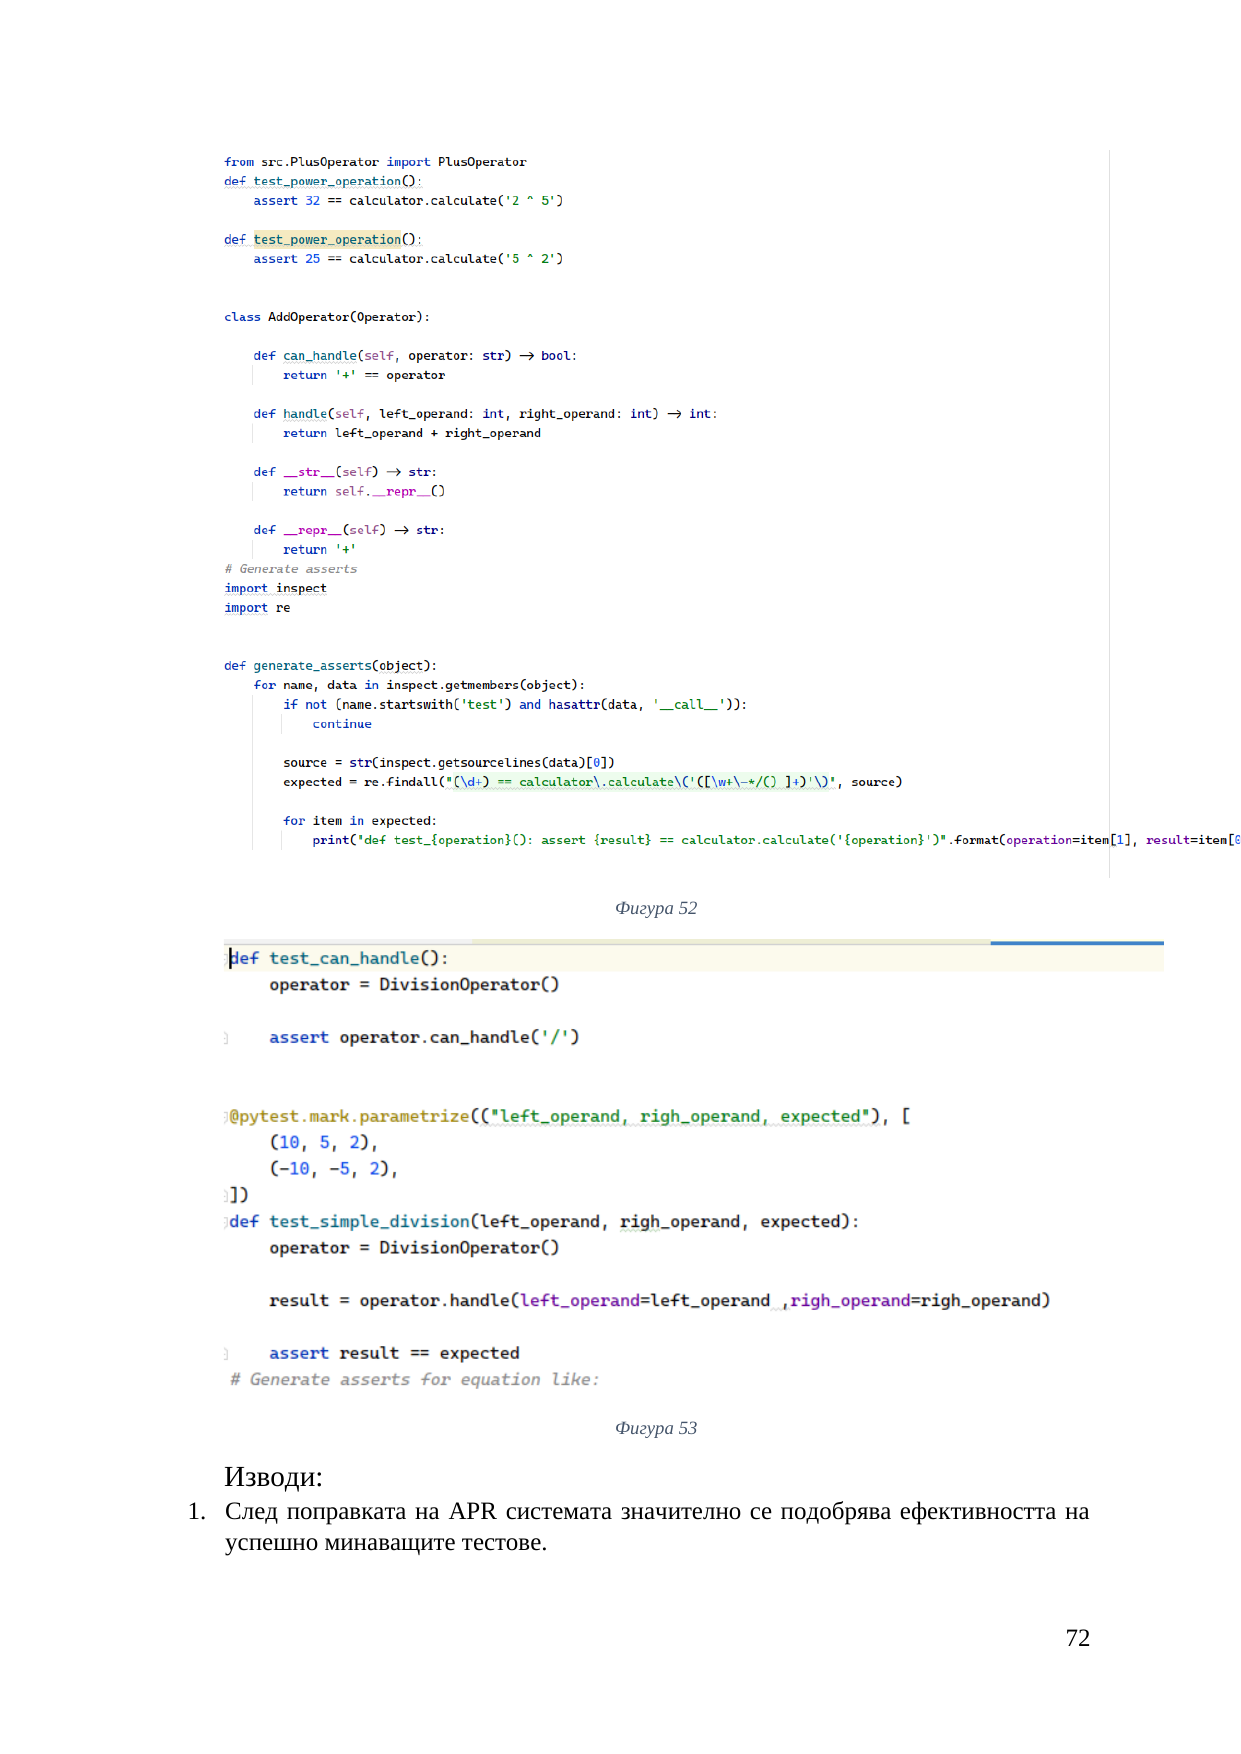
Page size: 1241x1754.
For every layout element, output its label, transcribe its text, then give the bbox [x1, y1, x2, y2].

picture [223, 939, 1164, 1399]
picture [223, 150, 1241, 878]
list След поправката на APR системата значително се подобрява ефективността на успешно минаващите тестове. [187, 1496, 1090, 1556]
subtitle Изводи: [150, 1459, 1090, 1493]
